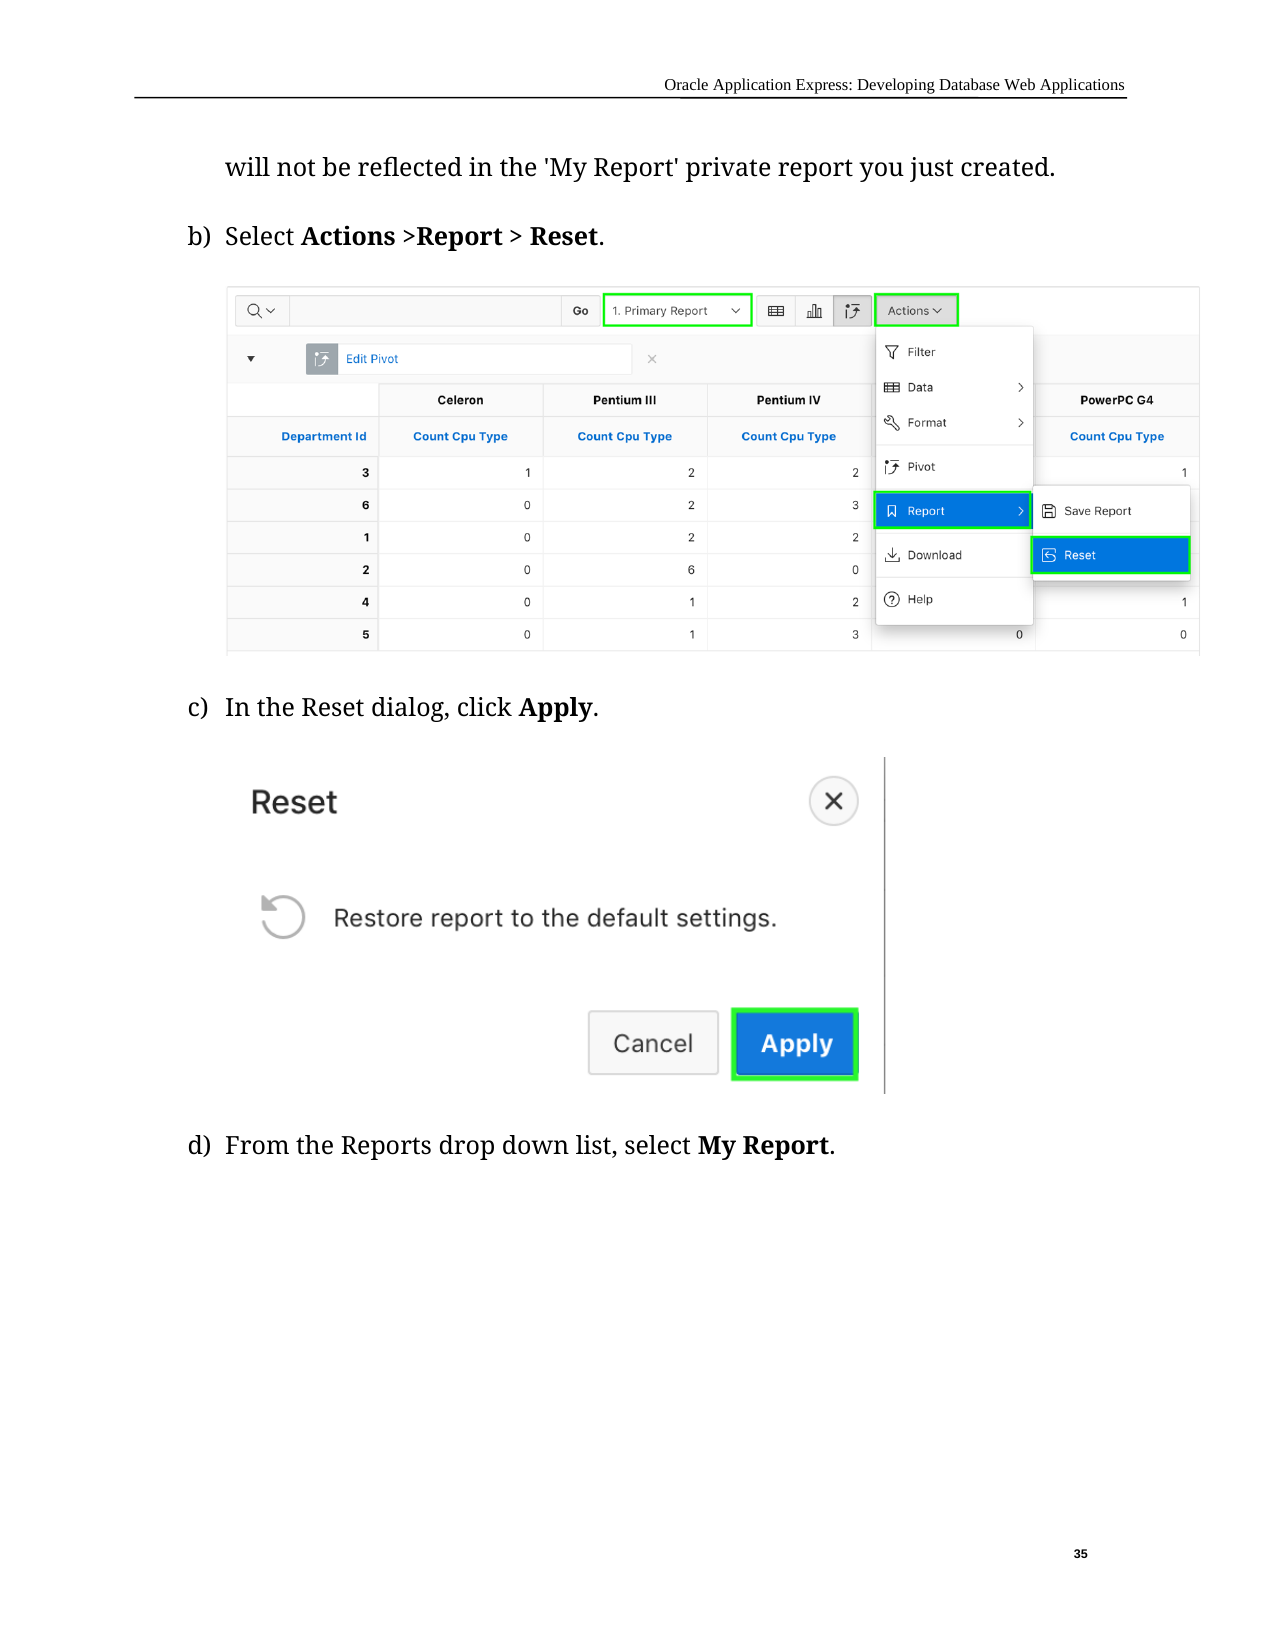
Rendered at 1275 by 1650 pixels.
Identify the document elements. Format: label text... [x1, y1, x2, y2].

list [187, 1127, 1125, 1195]
picture [225, 286, 1200, 656]
picture [225, 757, 886, 1094]
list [187, 150, 1125, 218]
